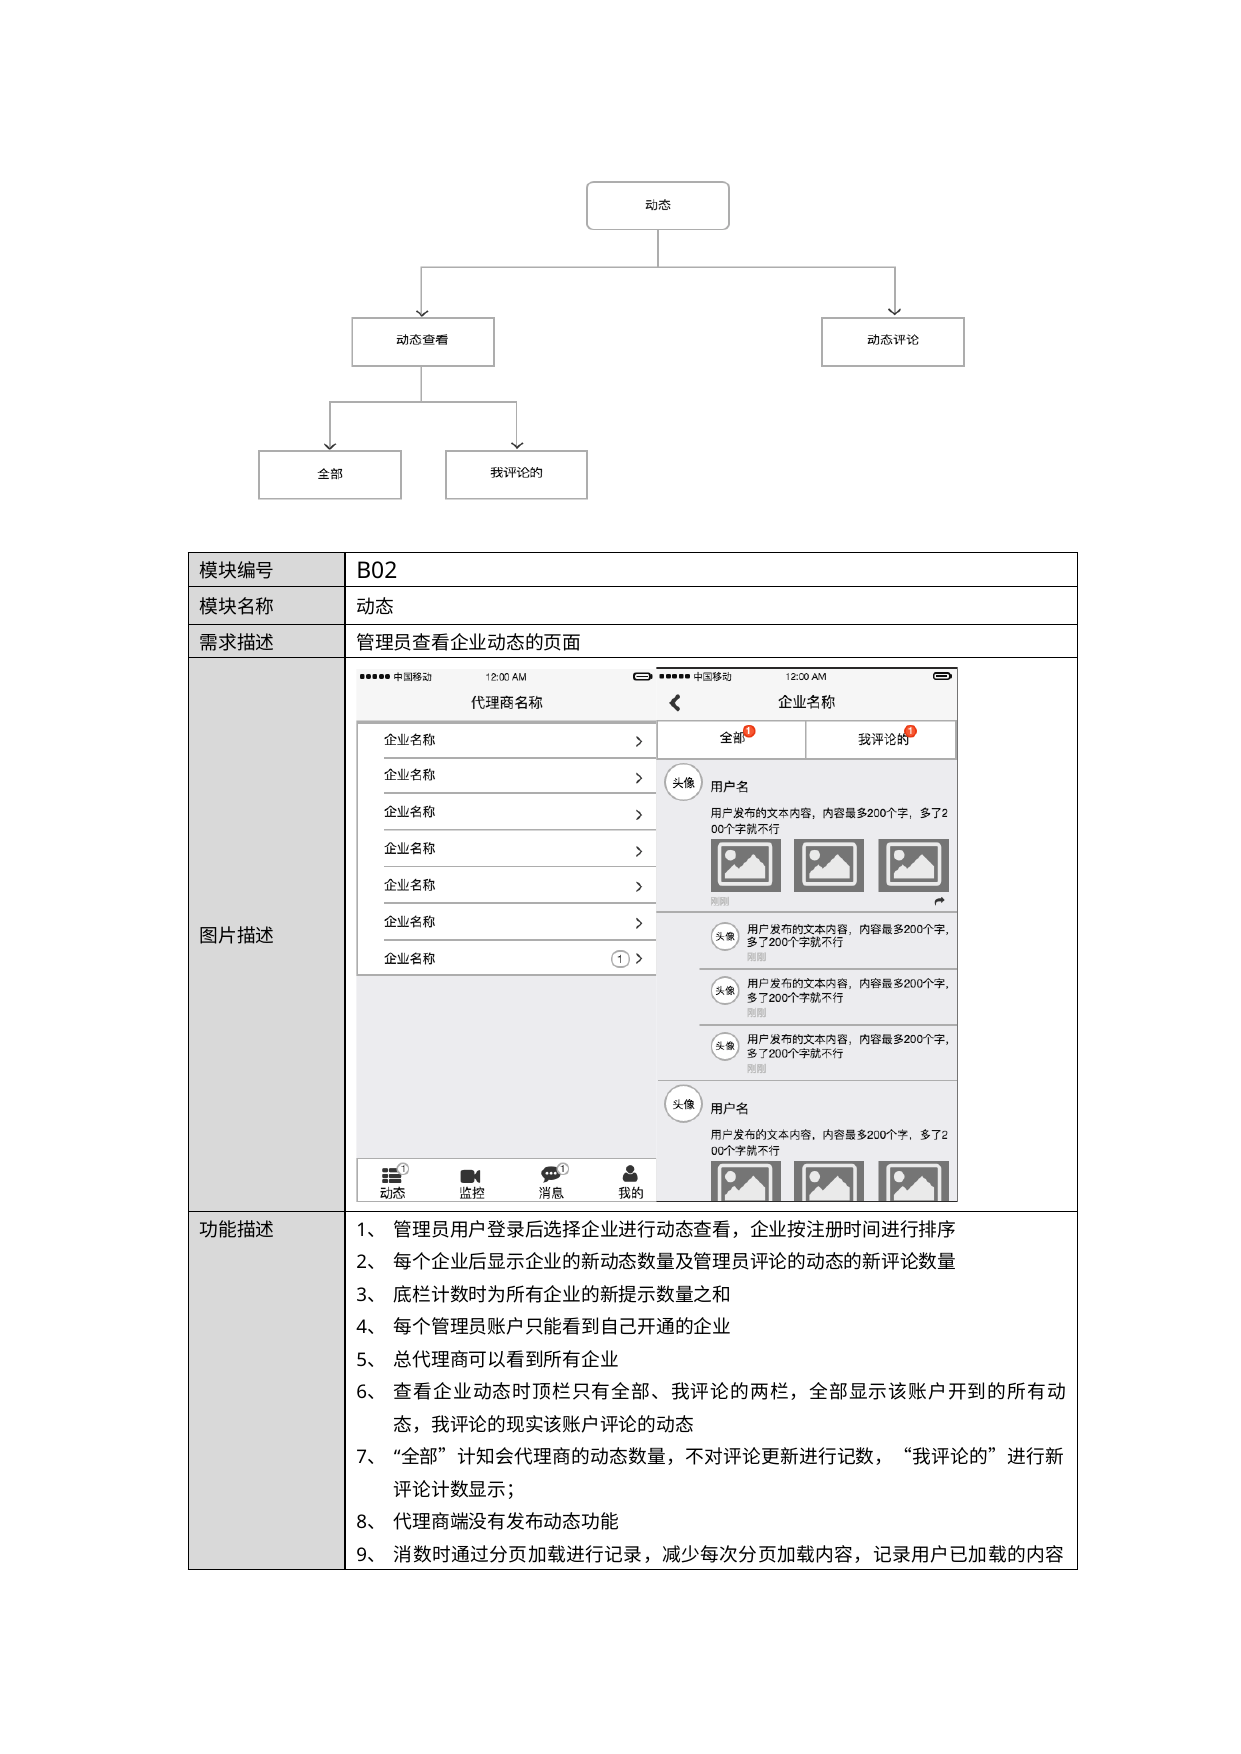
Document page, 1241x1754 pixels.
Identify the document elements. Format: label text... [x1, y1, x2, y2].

table_header 模块编号 [189, 553, 344, 586]
table_cell 图片描述 [189, 658, 344, 1211]
table_cell [346, 658, 1077, 1211]
picture [187, 162, 1052, 532]
table_cell 需求描述 [189, 625, 344, 657]
table_cell 管理员查看企业动态的页面 [346, 625, 1077, 657]
table_cell 模块名称 [189, 587, 344, 624]
table_cell 动态 [346, 587, 1077, 624]
table_cell 功能描述 [189, 1212, 344, 1569]
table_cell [346, 1212, 1077, 1569]
picture [356, 667, 958, 1202]
table_header B02 [346, 553, 1077, 586]
